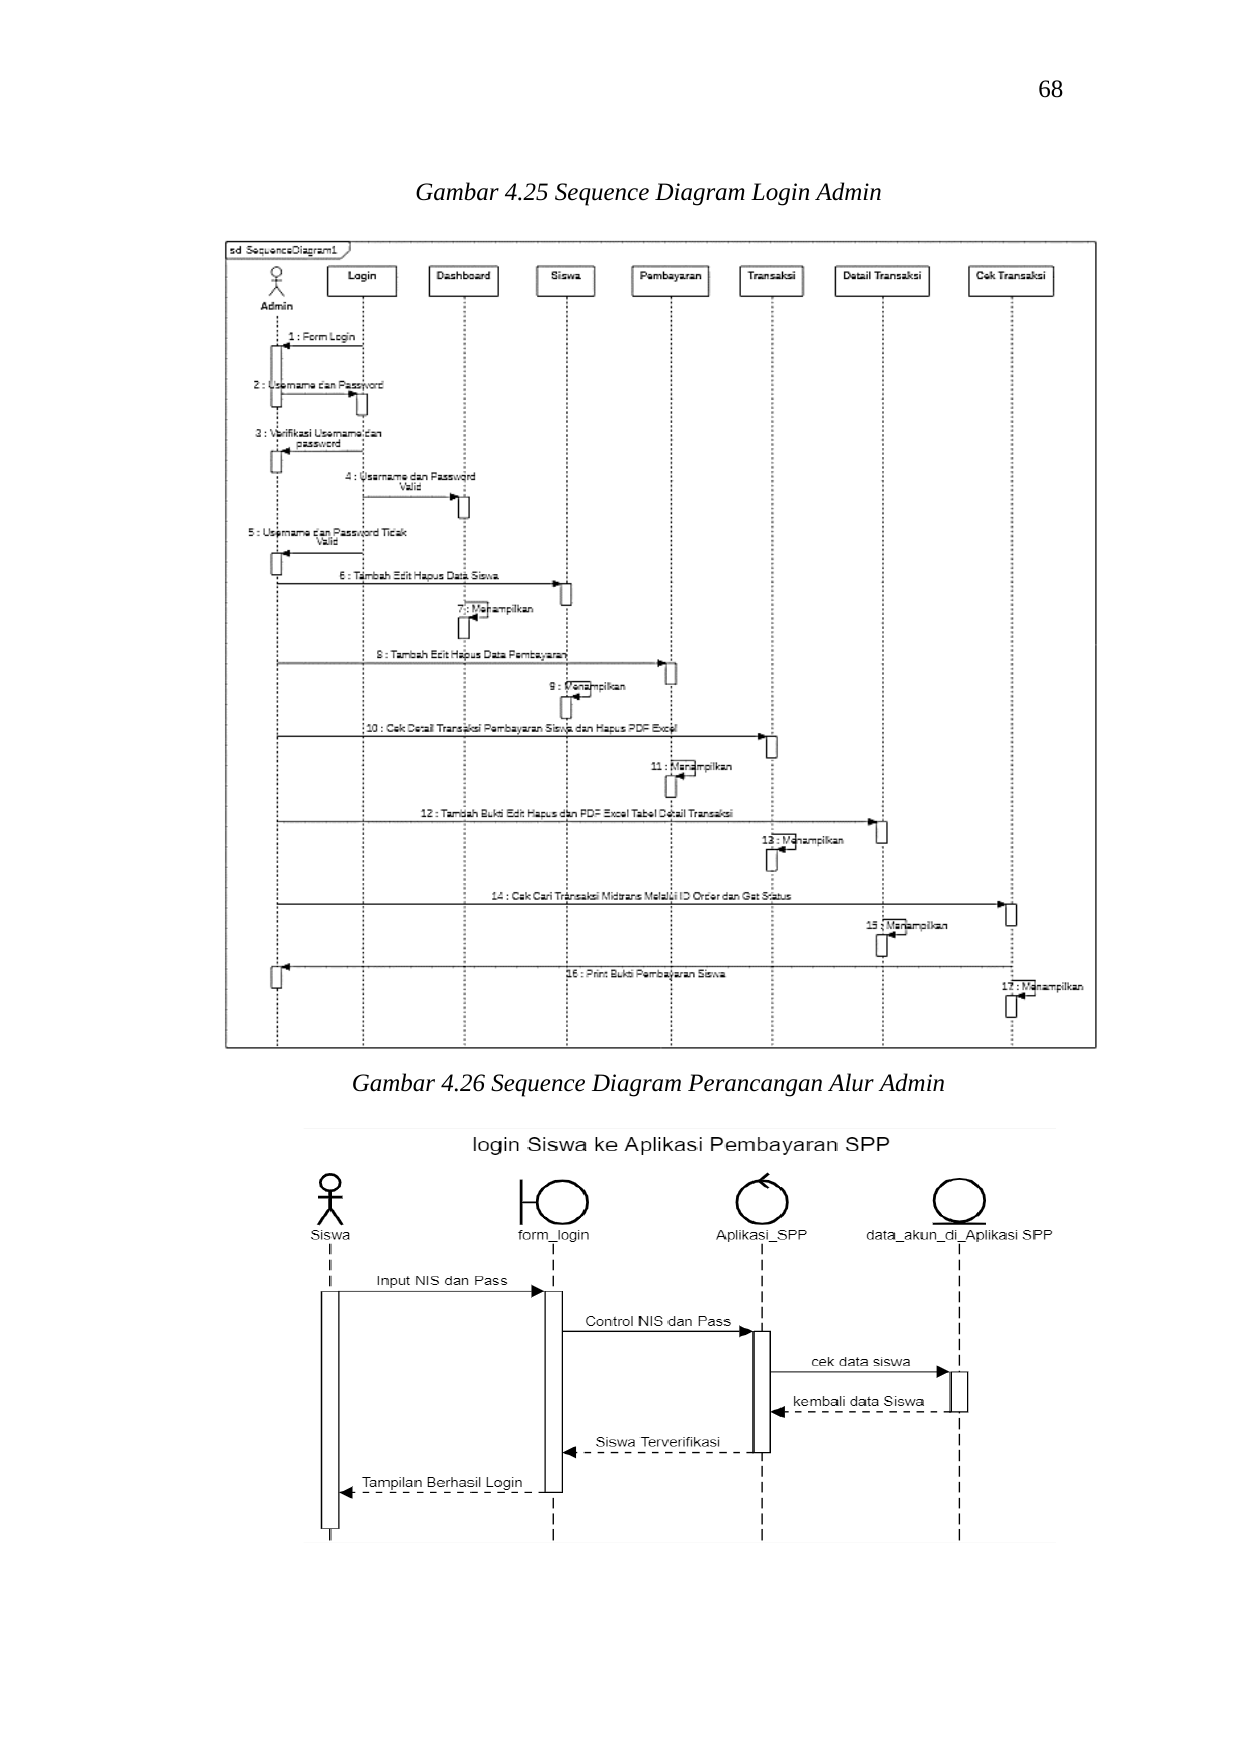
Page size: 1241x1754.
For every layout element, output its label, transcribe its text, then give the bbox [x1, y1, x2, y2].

text Gambar 4.26 Sequence Diagram Perancangan Alur Admin [236, 1068, 1063, 1097]
picture [303, 1128, 1056, 1543]
text Gambar 4.25 Sequence Diagram Login Admin [236, 177, 1063, 206]
picture [220, 236, 1102, 1055]
